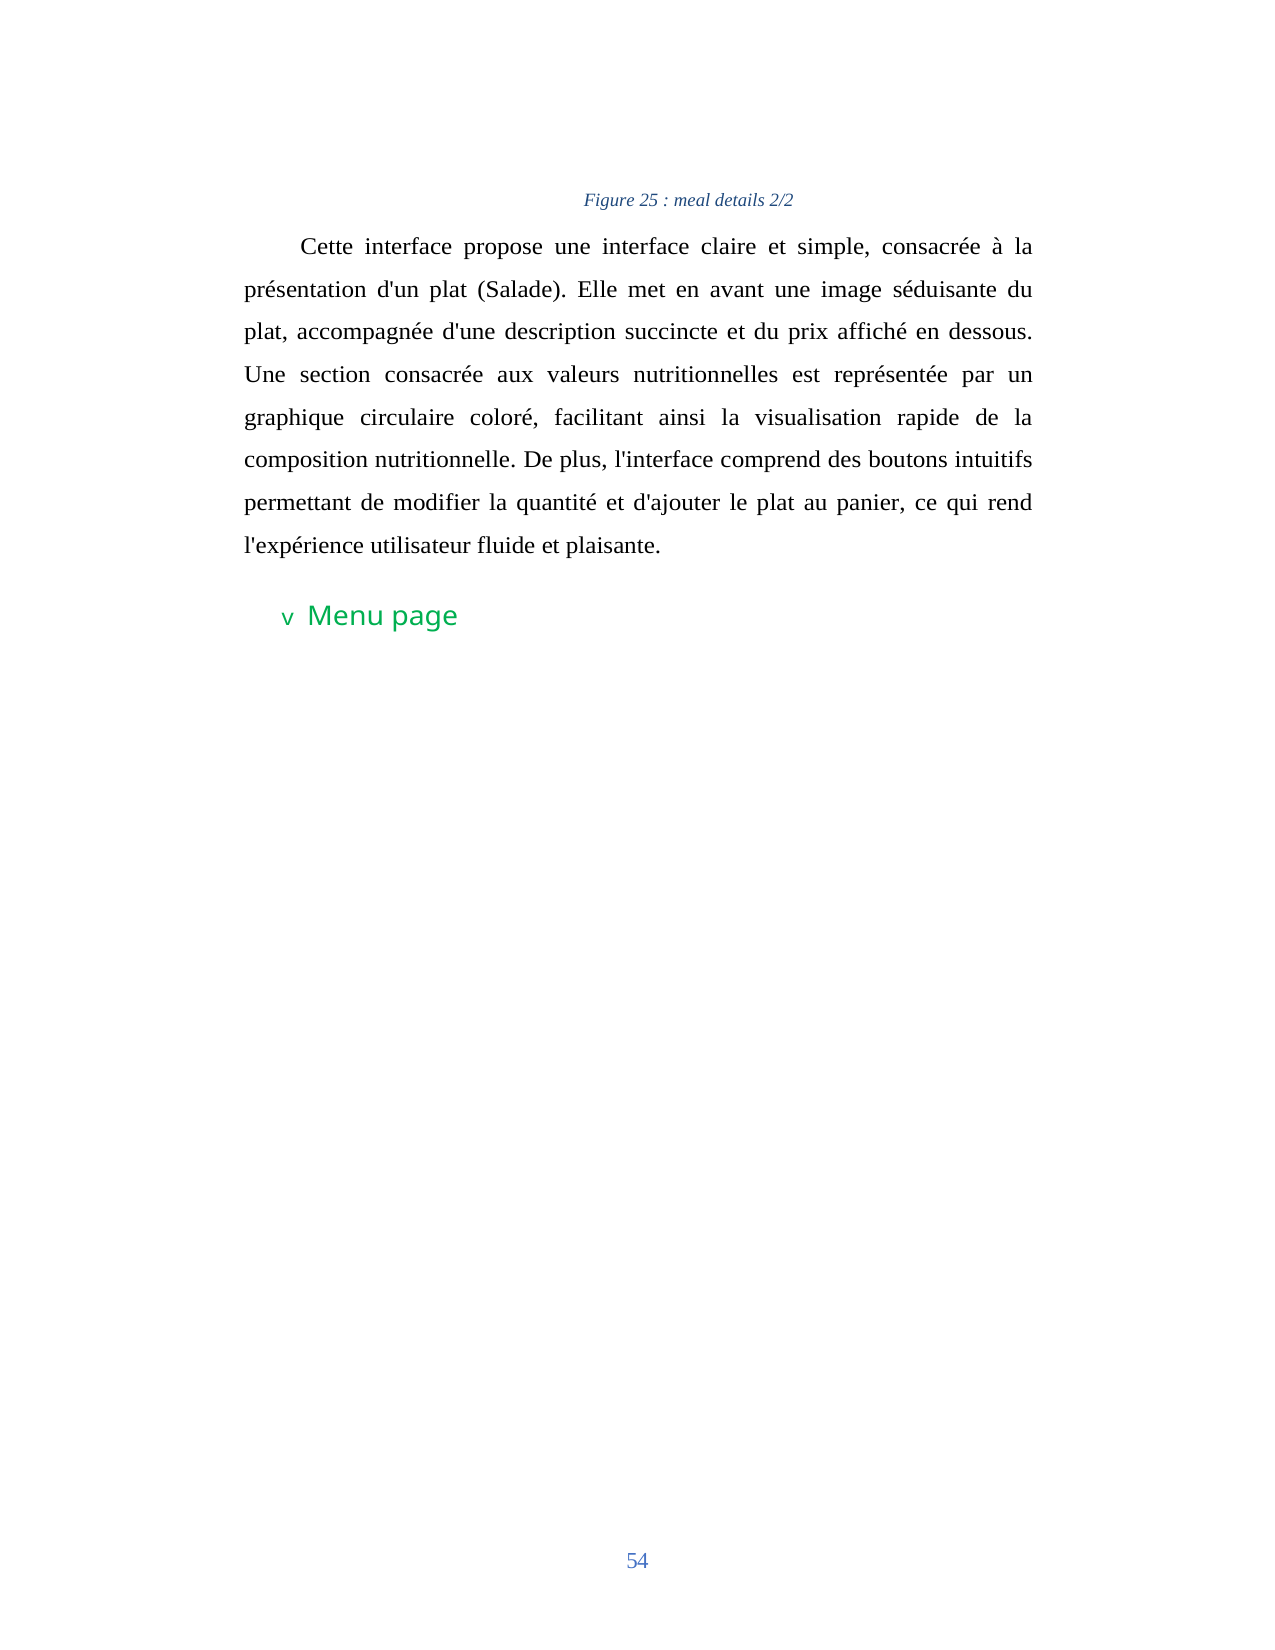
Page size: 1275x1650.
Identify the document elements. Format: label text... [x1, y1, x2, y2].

text Cette interface propose une interface claire et simple, consacrée à la présentation d'un plat (Salade). Elle met en avant une image séduisante du plat, accompagnée d'une description succincte et du prix affiché en dessous. Une section consacrée aux valeurs nutritionnelles est représentée par un graphique circulaire coloré, facilitant ainsi la visualisation rapide de la composition nutritionnelle. De plus, l'interface comprend des boutons intuitifs permettant de modifier la quantité et d'ajouter le plat au panier, ce qui rend l'expérience utilisateur fluide et plaisante. [244, 232, 1034, 558]
text Menu page [281, 597, 1254, 634]
